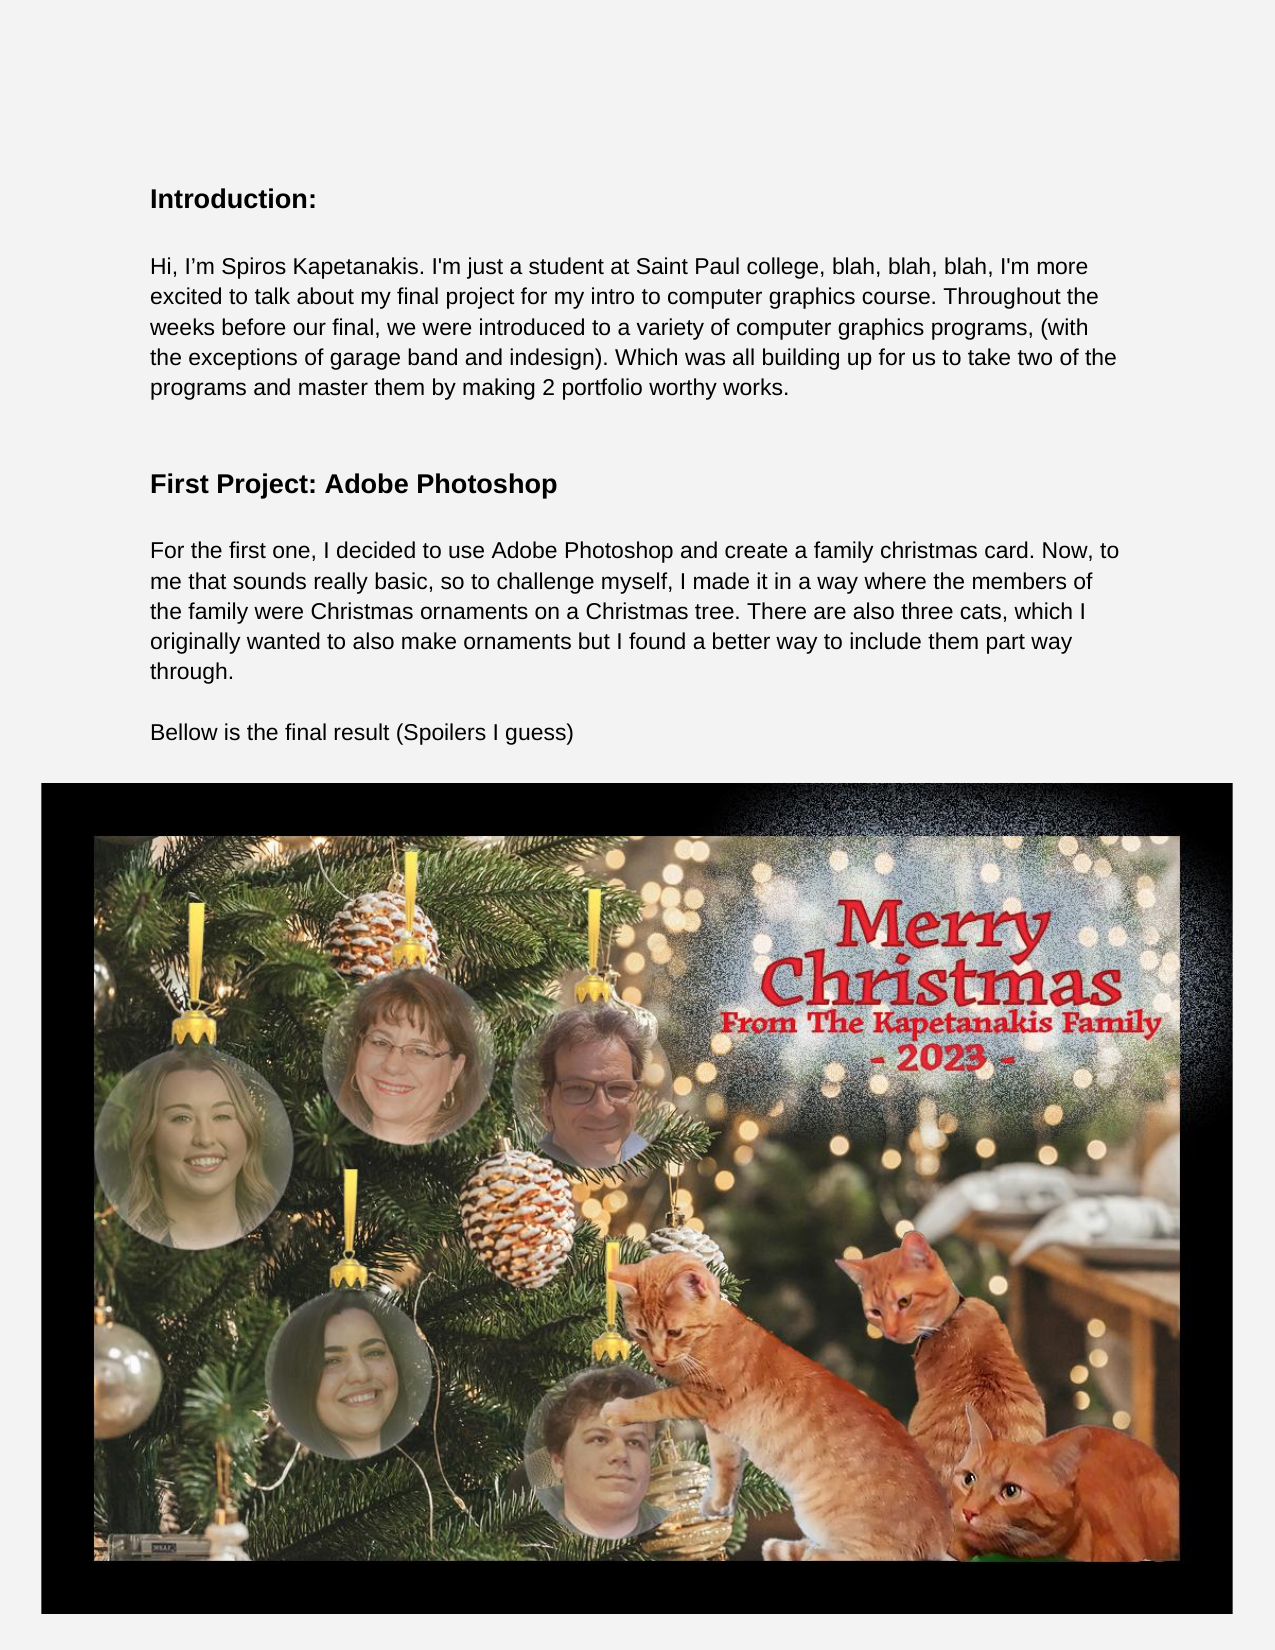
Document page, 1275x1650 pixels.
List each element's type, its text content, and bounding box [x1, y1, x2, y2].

subtitle Introduction: [150, 183, 1125, 214]
picture [41, 783, 1233, 1614]
text Bellow is the final result (Spoilers I guess) [150, 719, 1125, 745]
subtitle First Project: Adobe Photoshop [150, 468, 1125, 499]
text Hi, I’m Spiros Kapetanakis. I'm just a student at Saint Paul college, blah, blah, blah, I'm more excited to talk about my final project for my intro to computer graphics course. Throughout the weeks before our final, we were introduced to a variety of computer graphics programs, (with the exceptions of garage band and indesign). Which was all building up for us to take two of the programs and master them by making 2 portfolio worthy works. [150, 253, 1125, 400]
text For the first one, I decided to use Adobe Photoshop and create a family christmas card. Now, to me that sounds really basic, so to challenge myself, I made it in a way where the members of the family were Christmas ornaments on a Christmas tree. There are also three cats, which I originally wanted to also make ornaments but I found a better way to include them part way through. [150, 537, 1125, 685]
